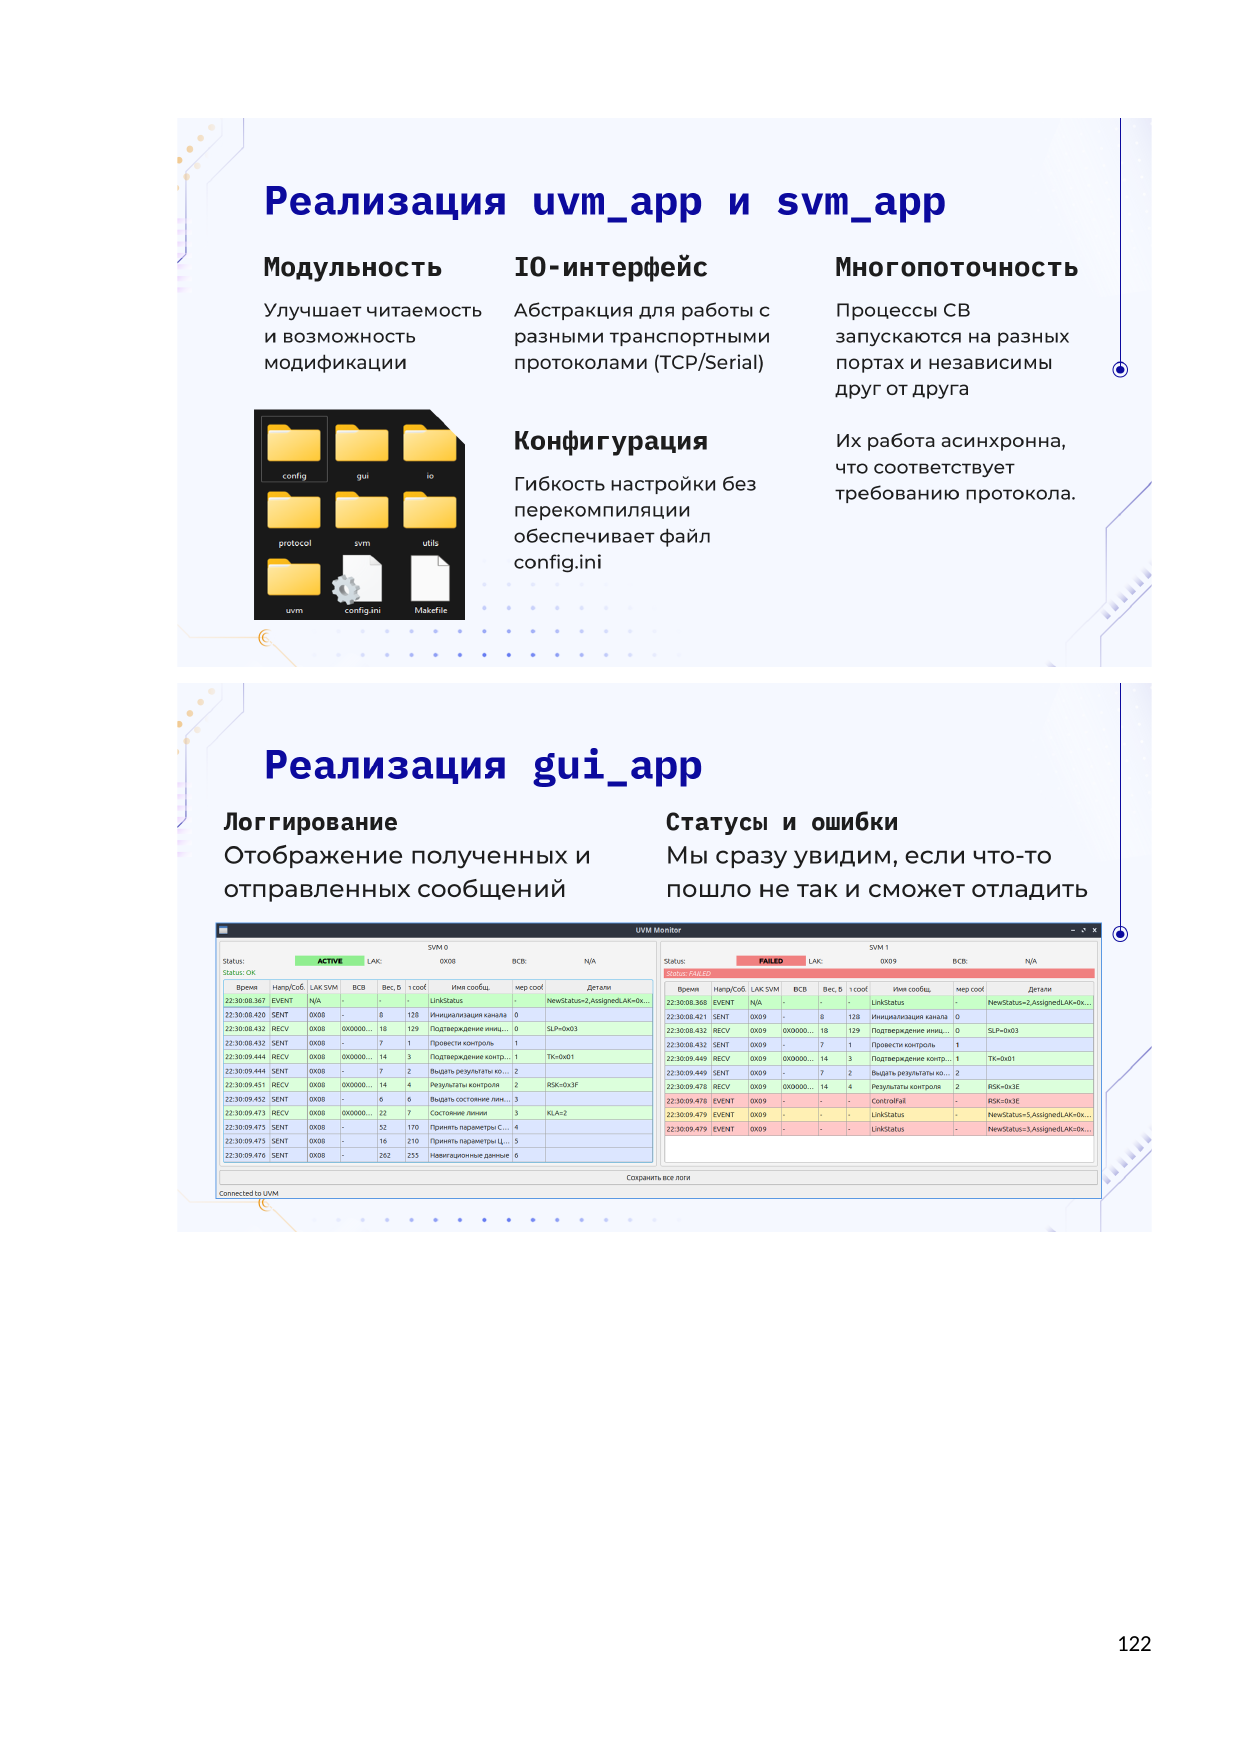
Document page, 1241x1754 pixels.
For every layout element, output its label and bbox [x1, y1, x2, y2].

picture [177, 118, 1152, 667]
picture [177, 683, 1152, 1232]
